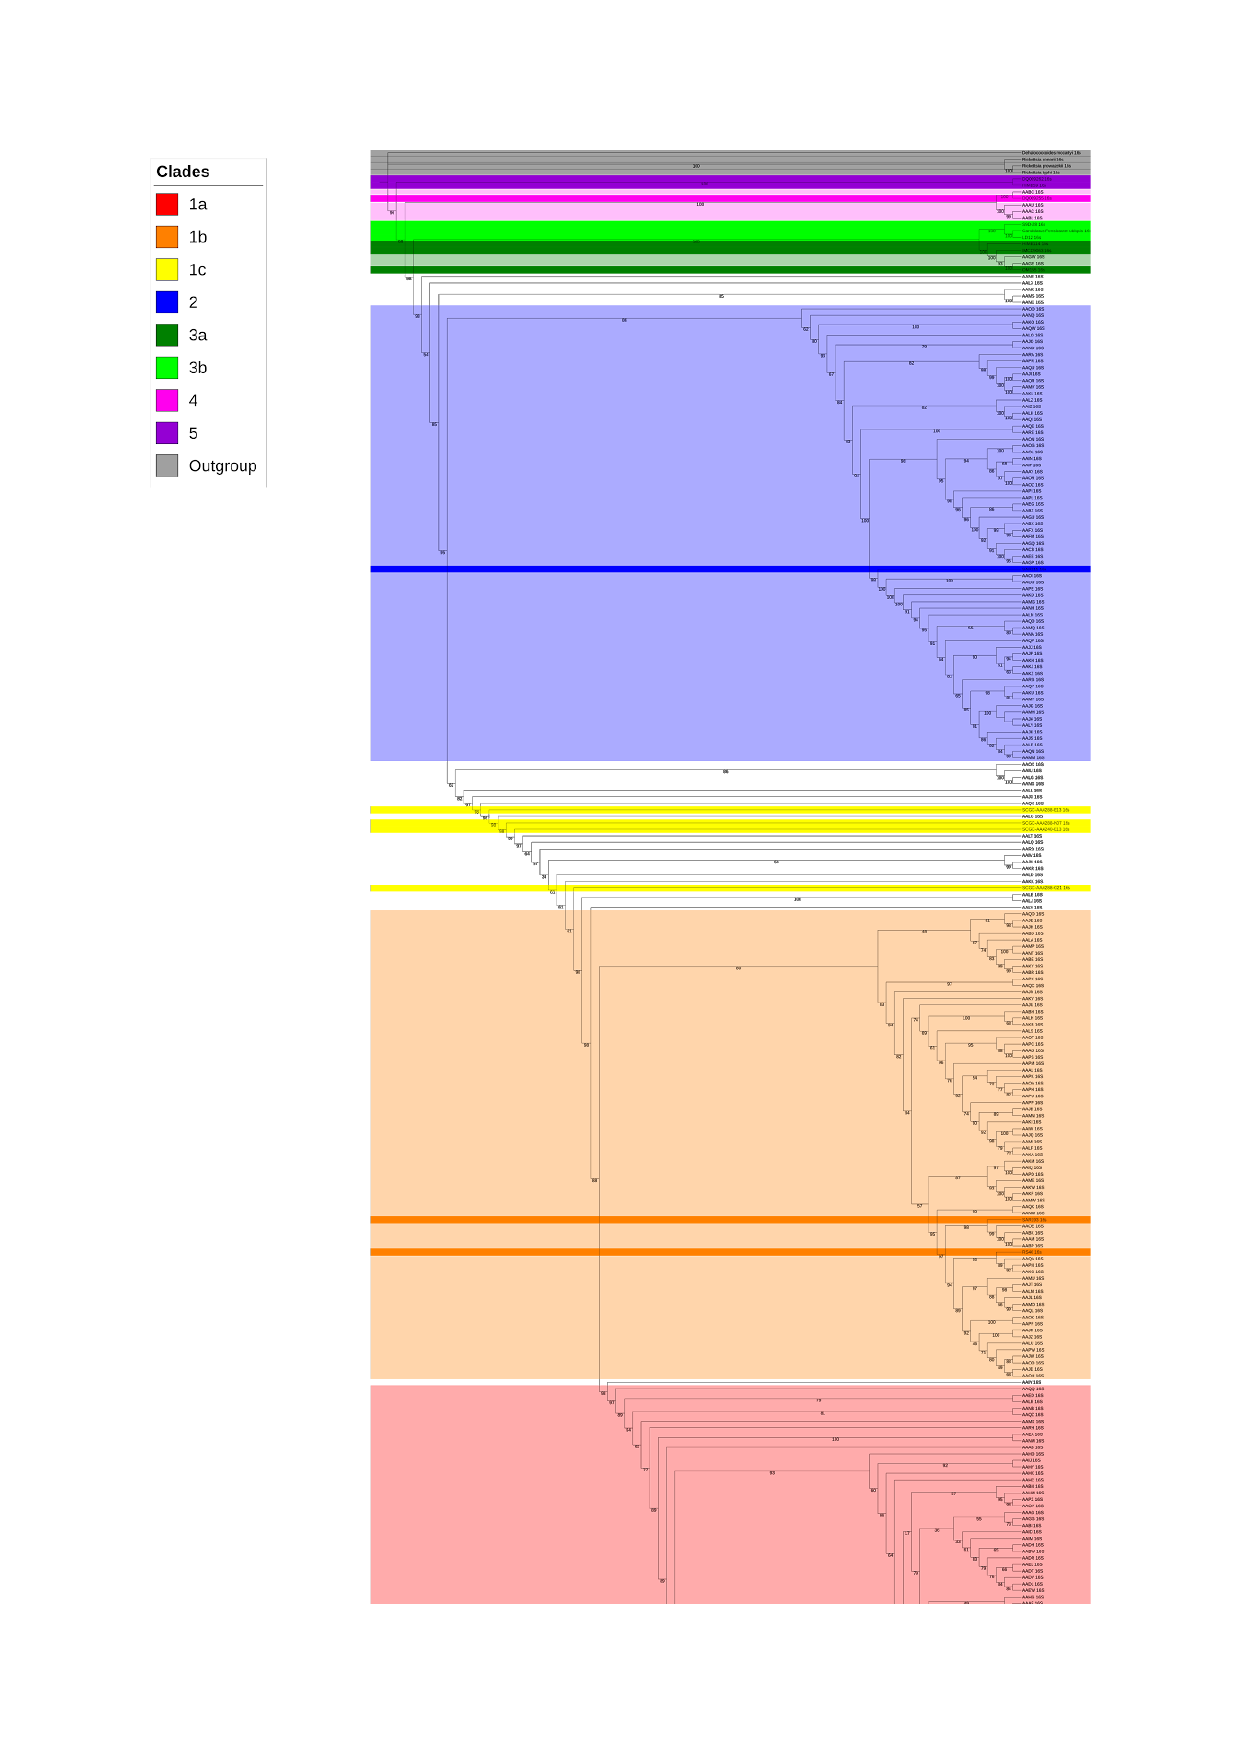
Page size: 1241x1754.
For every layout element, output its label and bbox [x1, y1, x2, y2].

picture [150, 150, 1091, 1604]
